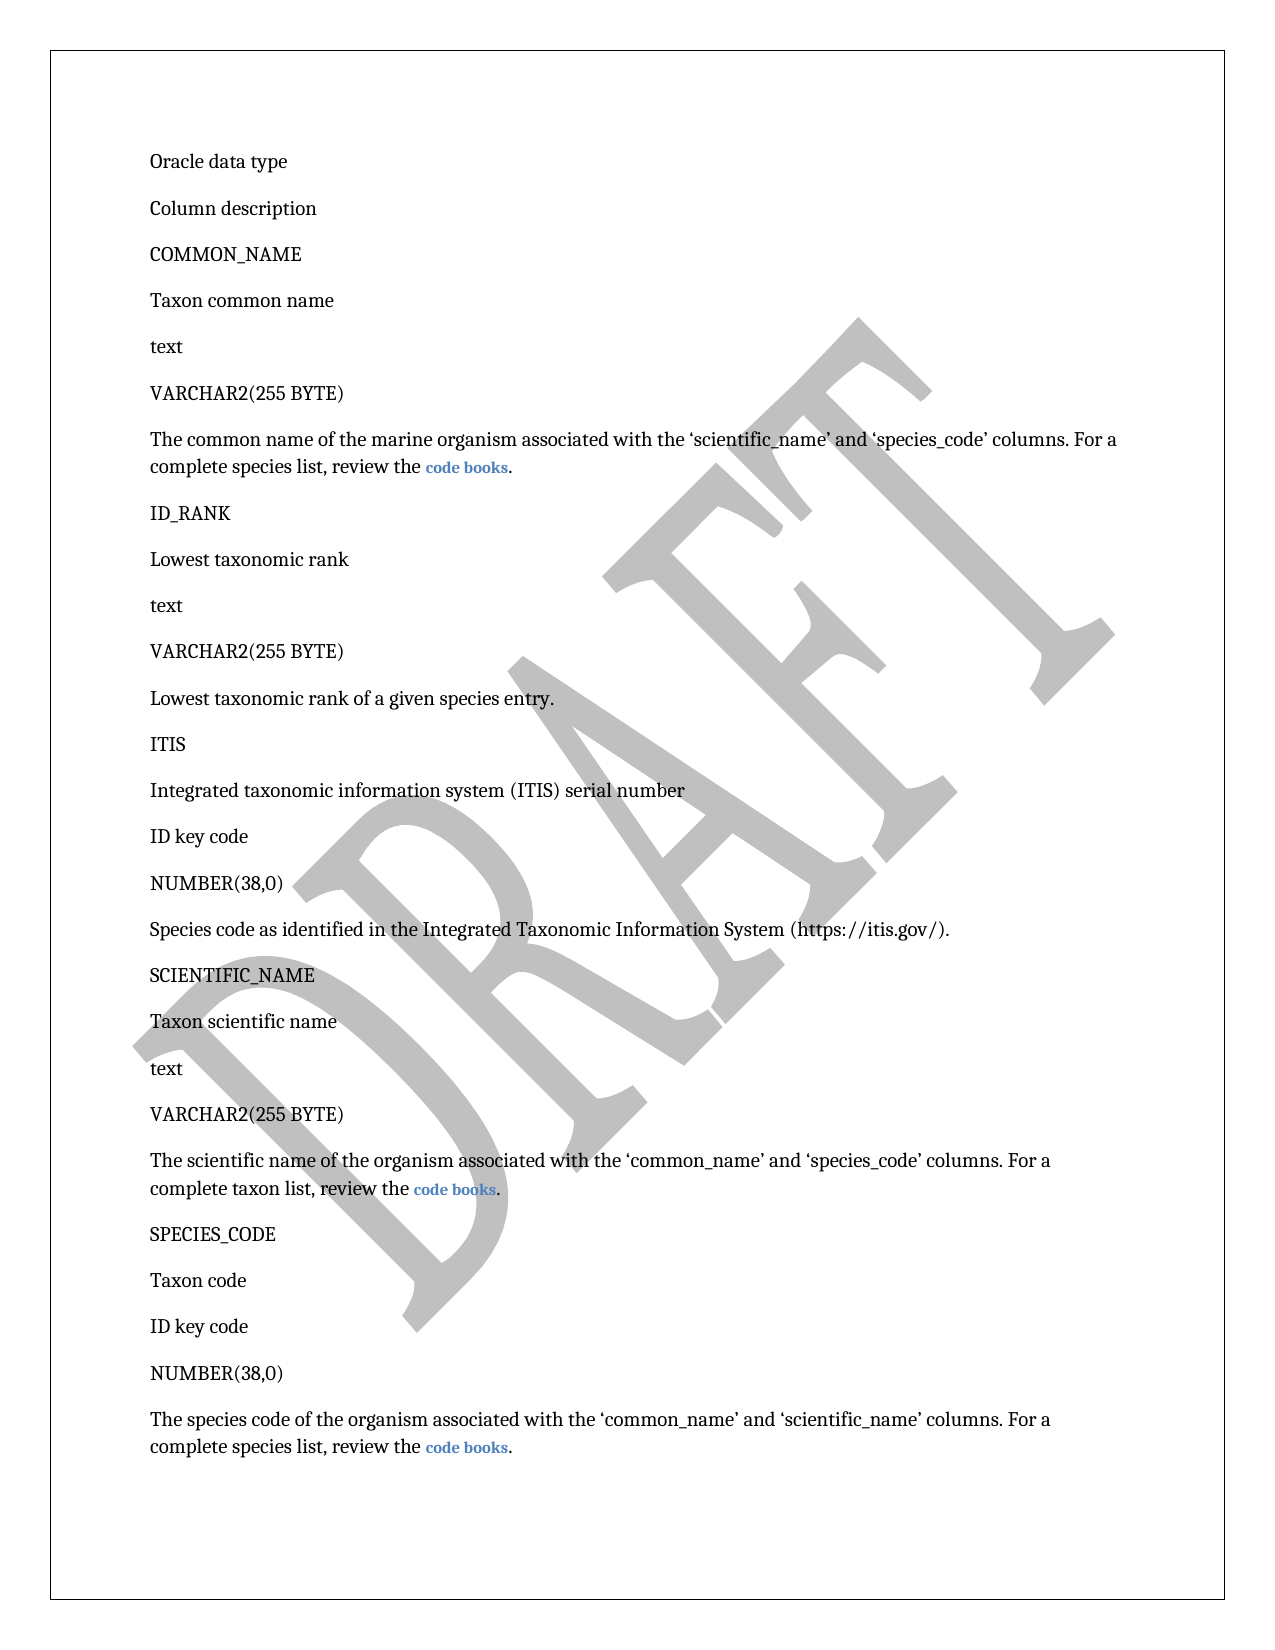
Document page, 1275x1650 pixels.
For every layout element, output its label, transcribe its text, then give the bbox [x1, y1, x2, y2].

text text [150, 335, 1125, 359]
text Taxon scientific name [150, 1010, 1125, 1034]
text ITIS [150, 732, 1125, 756]
text text [150, 1056, 1125, 1080]
text text [150, 594, 1125, 618]
text ID_RANK [150, 501, 1125, 525]
text The common name of the marine organism associated with the ‘scientific_name’ and ‘species_code’ columns. For a complete species list, review the code books. [150, 427, 1125, 479]
text SCIENTIFIC_NAME [150, 964, 1125, 988]
text NUMBER(38,0) [150, 1361, 1125, 1385]
text ID key code [150, 1315, 1125, 1339]
text Oracle data type [150, 150, 1125, 174]
text VARCHAR2(255 BYTE) [150, 1102, 1125, 1126]
text The species code of the organism associated with the ‘common_name’ and ‘scientific_name’ columns. For a complete species list, review the code books. [150, 1407, 1125, 1459]
text Taxon common name [150, 289, 1125, 313]
text The scientific name of the organism associated with the ‘common_name’ and ‘species_code’ columns. For a complete taxon list, review the code books. [150, 1149, 1125, 1200]
text ID key code [150, 825, 1125, 849]
text Lowest taxonomic rank of a given species entry. [150, 686, 1125, 710]
text VARCHAR2(255 BYTE) [150, 381, 1125, 405]
text Column description [150, 196, 1125, 220]
text SPECIES_CODE [150, 1222, 1125, 1246]
text COMMON_NAME [150, 242, 1125, 266]
text Species code as identified in the Integrated Taxonomic Information System (https://itis.gov/). [150, 917, 1125, 941]
text NUMBER(38,0) [150, 871, 1125, 895]
text Integrated taxonomic information system (ITIS) serial number [150, 779, 1125, 803]
text VARCHAR2(255 BYTE) [150, 640, 1125, 664]
text Taxon code [150, 1269, 1125, 1293]
text Lowest taxonomic rank [150, 547, 1125, 571]
